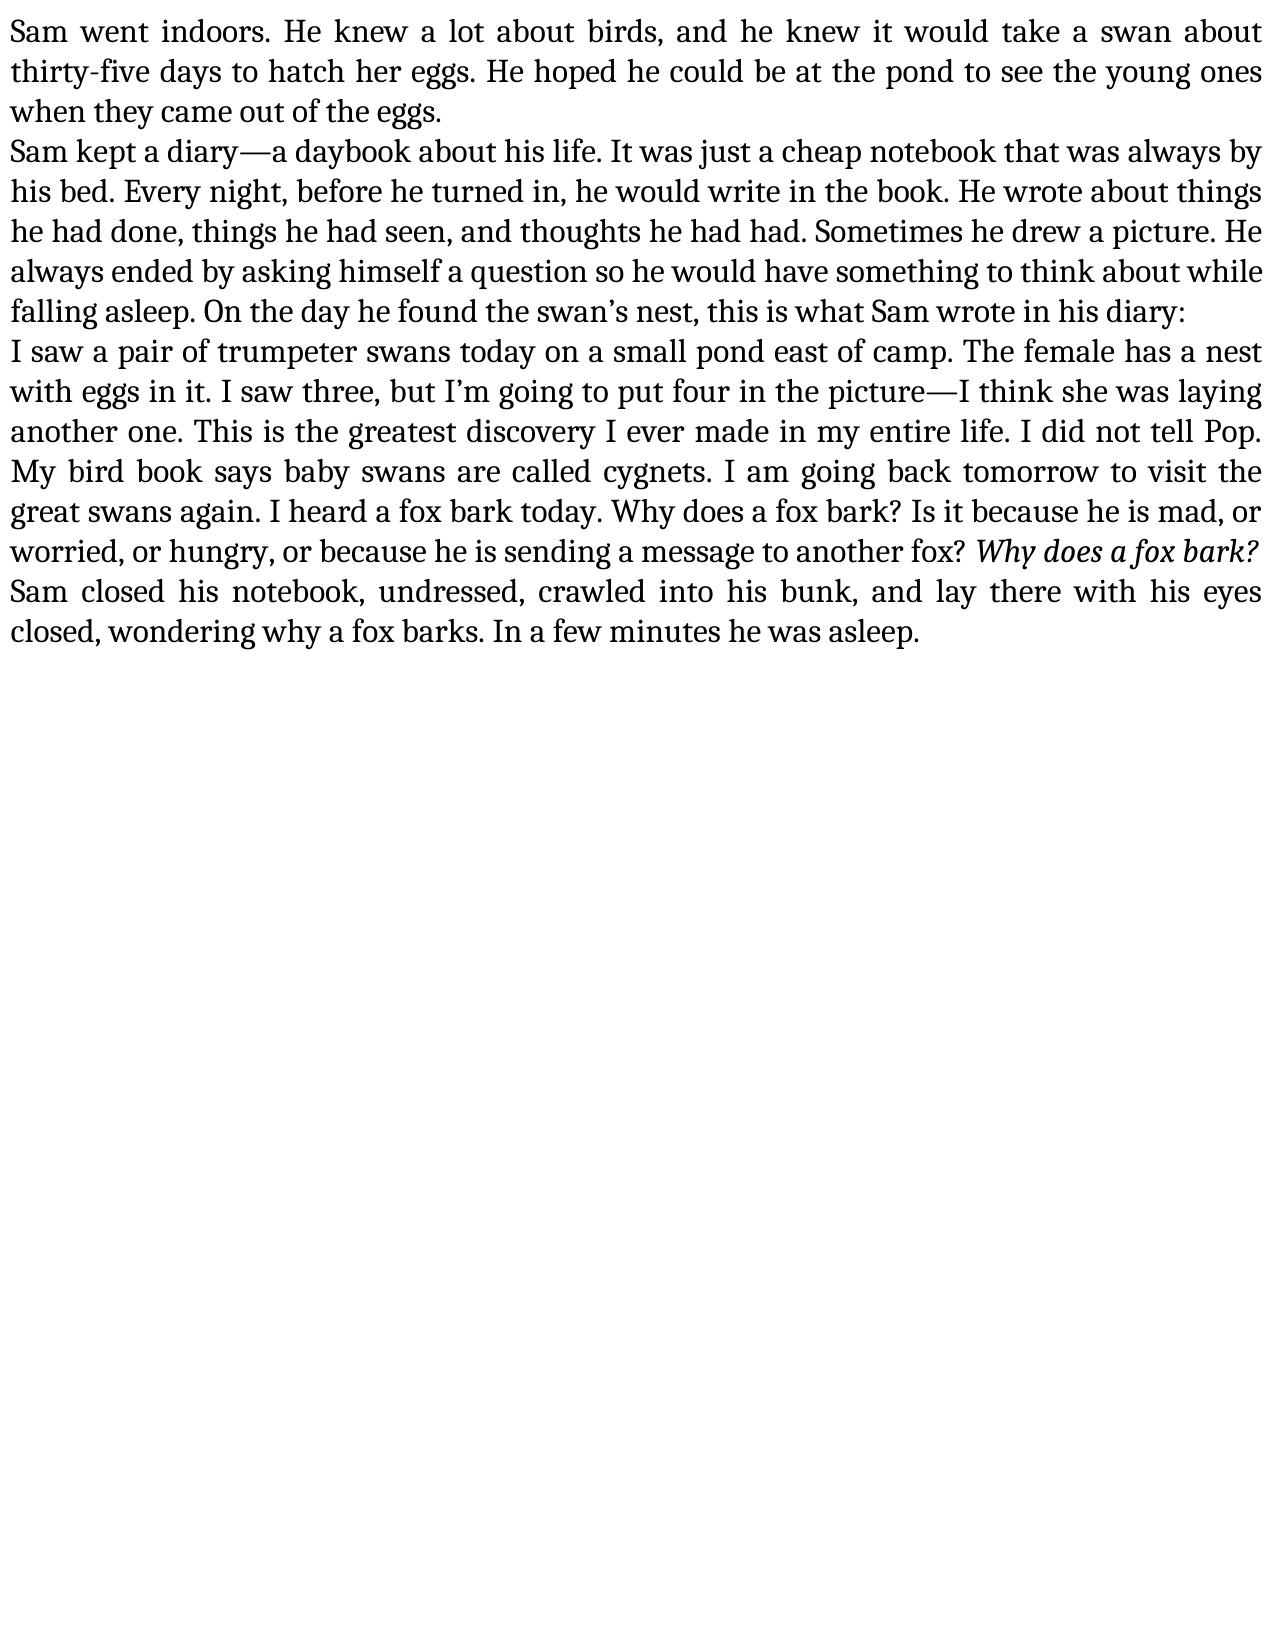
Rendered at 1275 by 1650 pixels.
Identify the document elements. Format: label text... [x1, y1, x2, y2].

text Sam went indoors. He knew a lot about birds, and he knew it would take a swan about thirty-five days to hatch her eggs. He hoped he could be at the pond to see the young ones when they came out of the eggs. [10, 10, 1264, 130]
text Sam closed his notebook, undressed, crawled into his bunk, and lay there with his eyes closed, wondering why a fox barks. In a few minutes he was asleep. [10, 570, 1264, 650]
text Sam kept a diary—a daybook about his life. It was just a cheap notebook that was always by his bed. Every night, before he turned in, he would write in the book. He wrote about things he had done, things he had seen, and thoughts he had had. Sometimes he drew a picture. He always ended by asking himself a question so he would have something to think about while falling asleep. On the day he found the swan’s nest, this is what Sam wrote in his diary: [10, 130, 1264, 330]
text I saw a pair of trumpeter swans today on a small pond east of camp. The female has a nest with eggs in it. I saw three, but I’m going to put four in the picture—I think she was laying another one. This is the greatest discovery I ever made in my entire life. I did not tell Pop. My bird book says baby swans are called cygnets. I am going back tomorrow to visit the great swans again. I heard a fox bark today. Why does a fox bark? Is it because he is mad, or worried, or hungry, or because he is sending a message to another fox? Why does a fox bark? [10, 330, 1264, 570]
